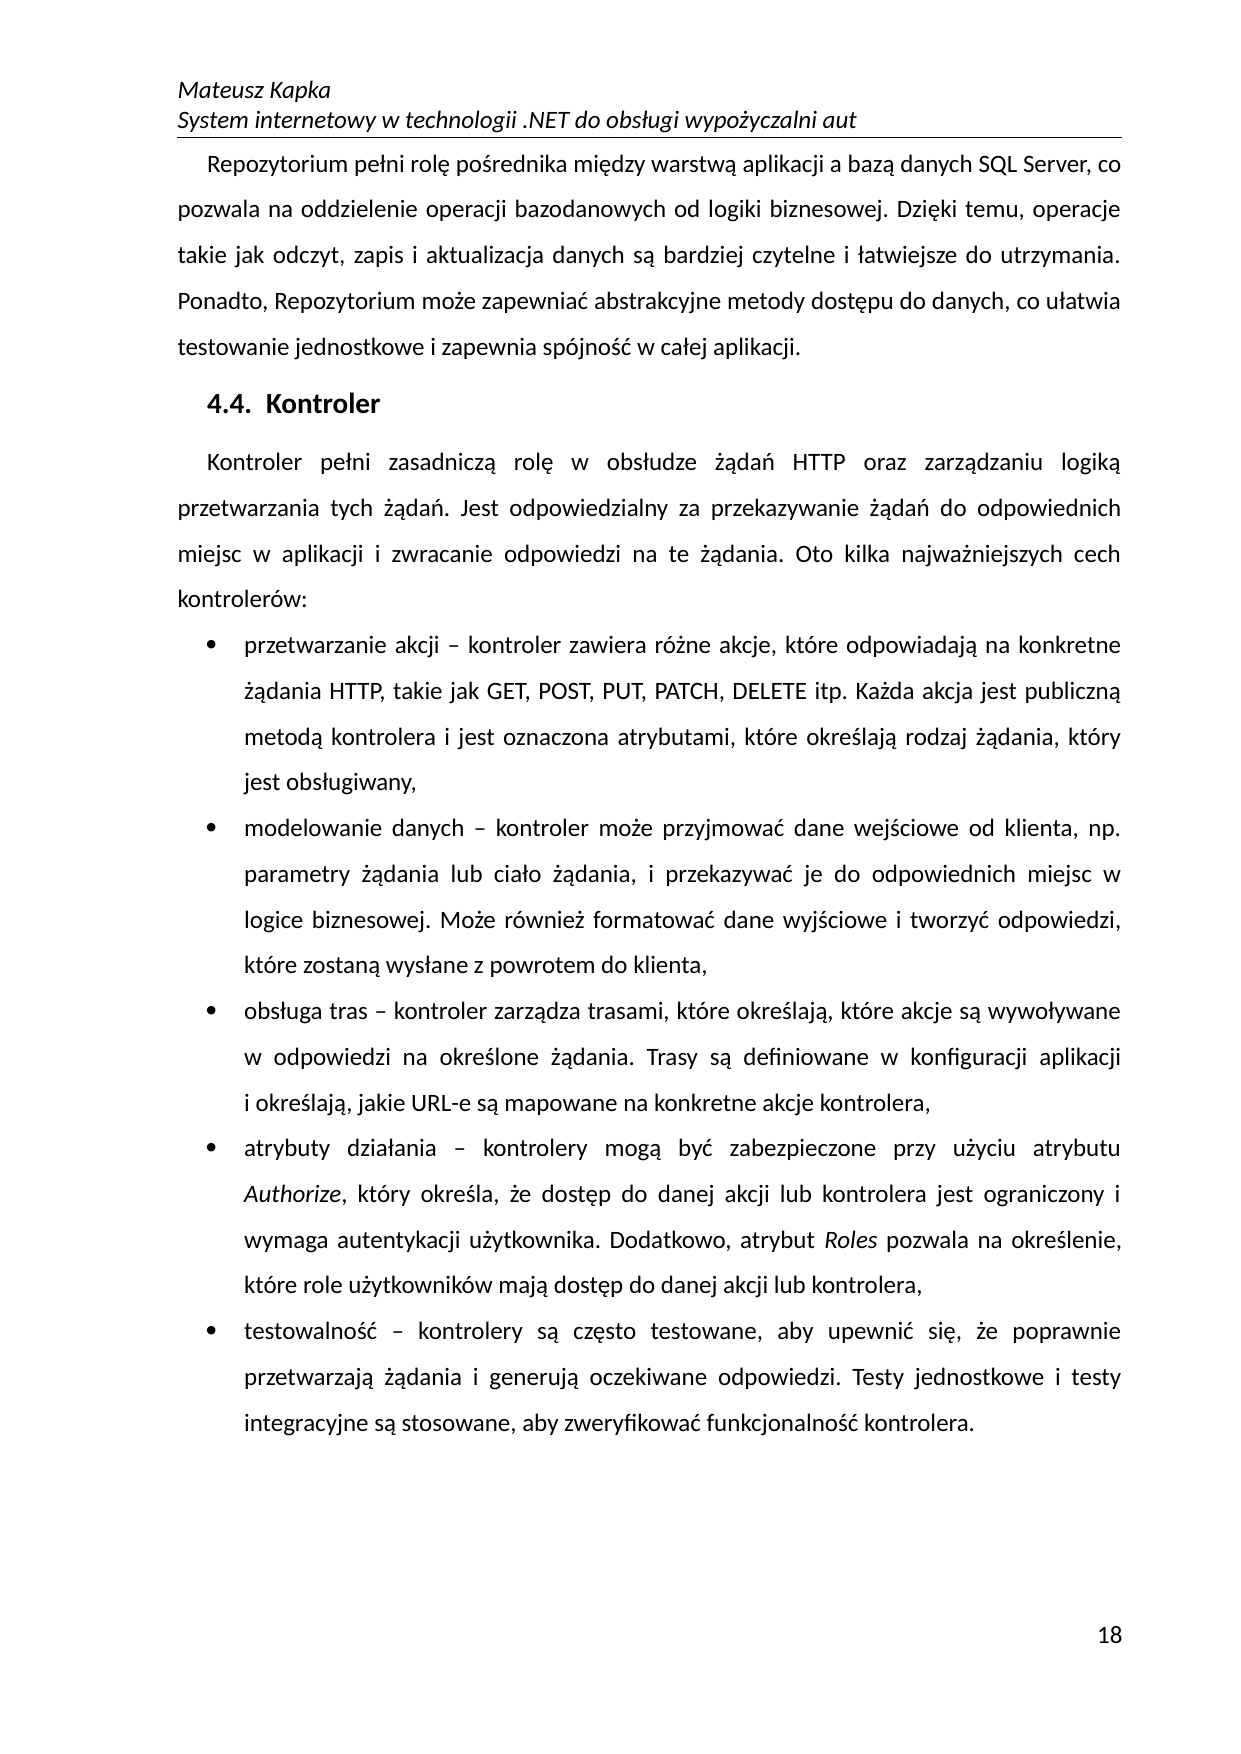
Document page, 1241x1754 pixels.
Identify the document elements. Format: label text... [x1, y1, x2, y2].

text Kontroler pełni zasadniczą rolę w obsłudze żądań HTTP oraz zarządzaniu logiką przetwarzania tych żądań. Jest odpowiedzialny za przekazywanie żądań do odpowiednich miejsc w aplikacji i zwracanie odpowiedzi na te żądania. Oto kilka najważniejszych cech kontrolerów: [177, 446, 1122, 614]
list obsługa tras – kontroler zarządza trasami, które określają, które akcje są wywoływane w odpowiedzi na określone żądania. Trasy są definiowane w konfiguracji aplikacji i określają, jakie URL-e są mapowane na konkretne akcje kontrolera, [207, 995, 1122, 1117]
text Repozytorium pełni rolę pośrednika między warstwą aplikacji a bazą danych SQL Server, co pozwala na oddzielenie operacji bazodanowych od logiki biznesowej. Dzięki temu, operacje takie jak odczyt, zapis i aktualizacja danych są bardziej czytelne i łatwiejsze do utrzymania. Ponadto, Repozytorium może zapewniać abstrakcyjne metody dostępu do danych, co ułatwia testowanie jednostkowe i zapewnia spójność w całej aplikacji. [177, 148, 1122, 361]
list testowalność – kontrolery są często testowane, aby upewnić się, że poprawnie przetwarzają żądania i generują oczekiwane odpowiedzi. Testy jednostkowe i testy integracyjne są stosowane, aby zweryfikować funkcjonalność kontrolera. [207, 1315, 1122, 1437]
list atrybuty działania – kontrolery mogą być zabezpieczone przy użyciu atrybutu Authorize, który określa, że dostęp do danej akcji lub kontrolera jest ograniczony i wymaga autentykacji użytkownika. Dodatkowo, atrybut Roles pozwala na określenie, które role użytkowników mają dostęp do danej akcji lub kontrolera, [207, 1132, 1122, 1300]
list modelowanie danych – kontroler może przyjmować dane wejściowe od klienta, np. parametry żądania lub ciało żądania, i przekazywać je do odpowiednich miejsc w logice biznesowej. Może również formatować dane wyjściowe i tworzyć odpowiedzi, które zostaną wysłane z powrotem do klienta, [207, 812, 1122, 980]
subtitle Kontroler [207, 385, 1122, 420]
list przetwarzanie akcji – kontroler zawiera różne akcje, które odpowiadają na konkretne żądania HTTP, takie jak GET, POST, PUT, PATCH, DELETE itp. Każda akcja jest publiczną metodą kontrolera i jest oznaczona atrybutami, które określają rodzaj żądania, który jest obsługiwany, [207, 629, 1122, 797]
